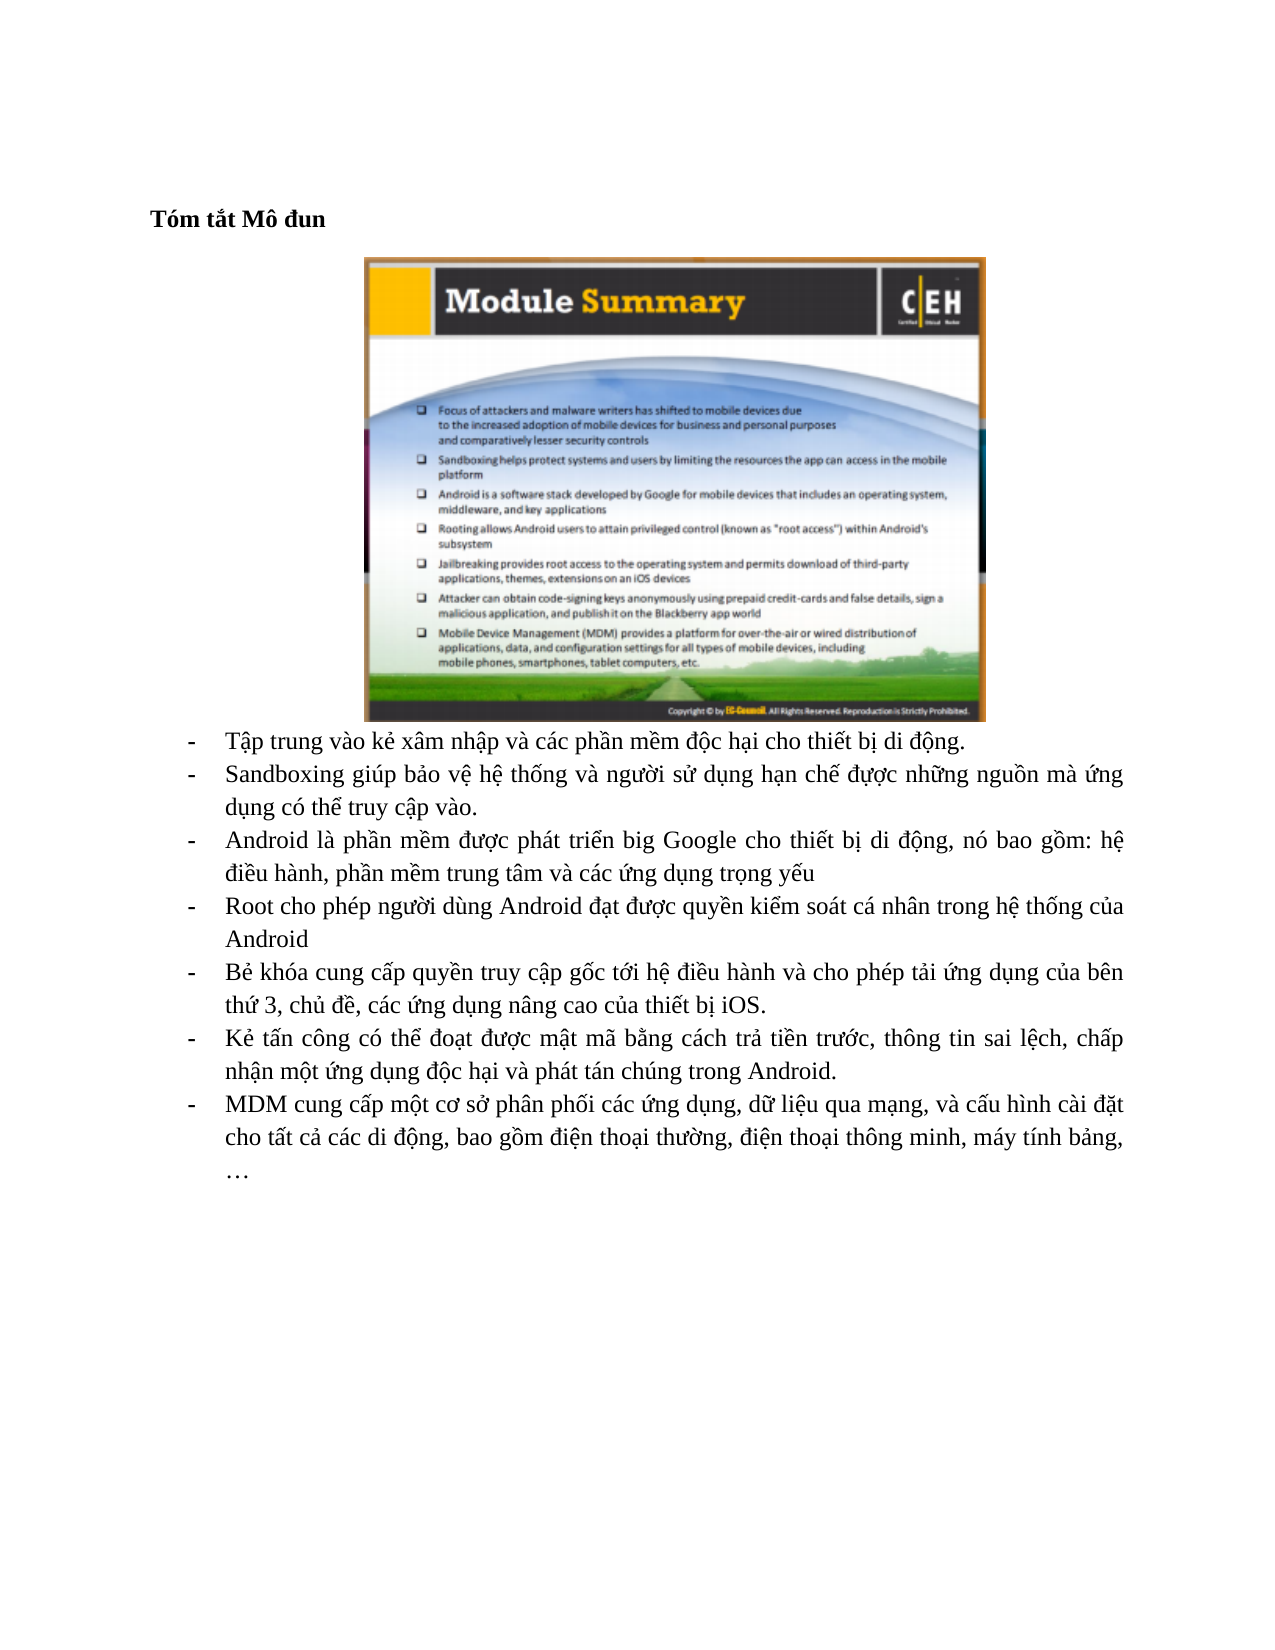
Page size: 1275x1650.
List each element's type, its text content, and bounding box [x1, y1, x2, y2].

list Root cho phép người dùng Android đạt được quyền kiểm soát cá nhân trong hệ thống của Android [187, 891, 1125, 953]
list Sandboxing giúp bảo vệ hệ thống và người sử dụng hạn chế đựợc những nguồn mà ứng dụng có thể truy cập vào. [187, 759, 1125, 821]
list Tập trung vào kẻ xâm nhập và các phần mềm độc hại cho thiết bị di động. [187, 726, 1125, 755]
text Tóm tắt Mô đun [150, 204, 1125, 233]
list Kẻ tấn công có thể đoạt được mật mã bằng cách trả tiền trước, thông tin sai lệch, chấp nhận một ứng dụng độc hại và phát tán chúng trong Android. [187, 1023, 1125, 1085]
list Android là phần mềm được phát triển big Google cho thiết bị di động, nó bao gồm: hệ điều hành, phần mềm trung tâm và các ứng dụng trọng yếu [187, 825, 1125, 887]
list MDM cung cấp một cơ sở phân phối các ứng dụng, dữ liệu qua mạng, và cấu hình cài đặt cho tất cả các di động, bao gồm điện thoại thường, điện thoại thông minh, máy tính bảng,… [187, 1089, 1125, 1184]
picture [364, 257, 986, 722]
list Bẻ khóa cung cấp quyền truy cập gốc tới hệ điều hành và cho phép tải ứng dụng của bên thứ 3, chủ đề, các ứng dụng nâng cao của thiết bị iOS. [187, 957, 1125, 1019]
